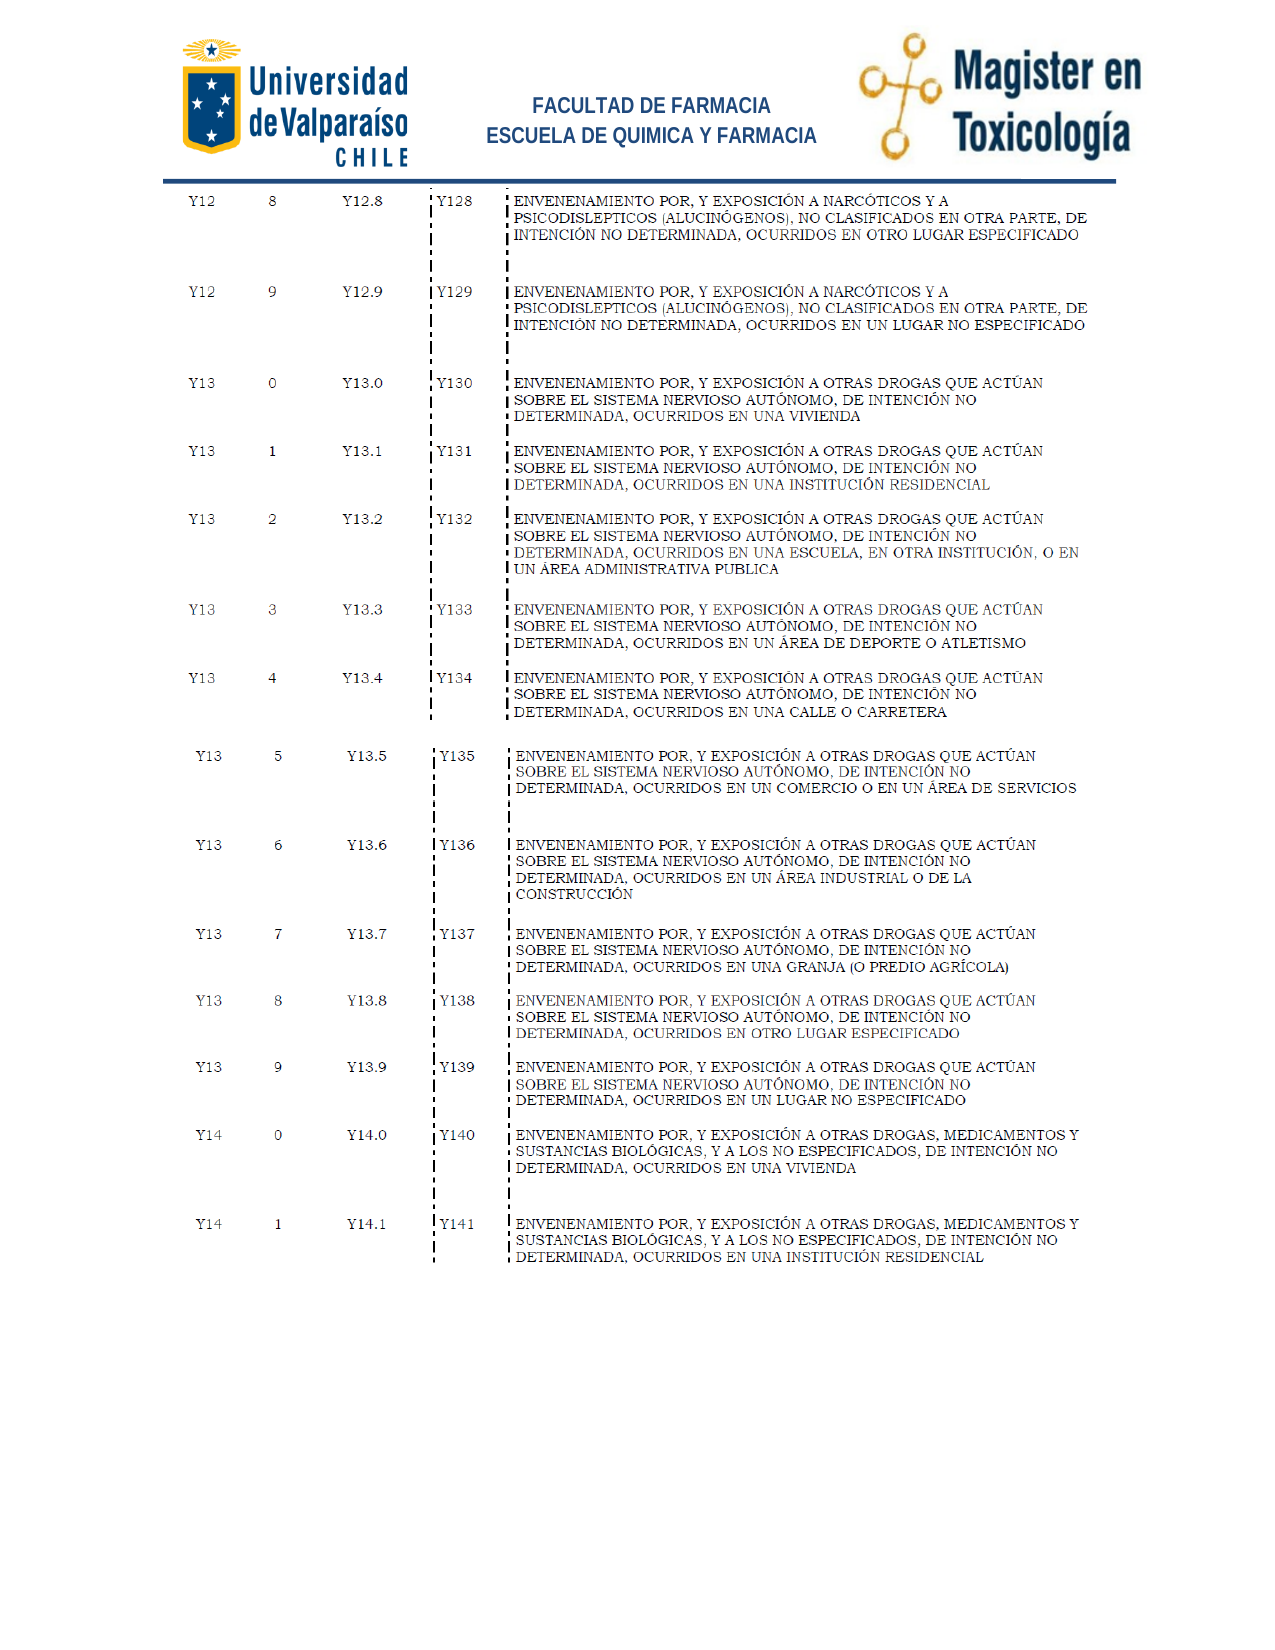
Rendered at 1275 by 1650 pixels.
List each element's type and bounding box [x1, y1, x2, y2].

picture [856, 25, 1149, 168]
picture [177, 748, 1098, 1267]
picture [182, 39, 408, 167]
picture [177, 188, 1098, 724]
